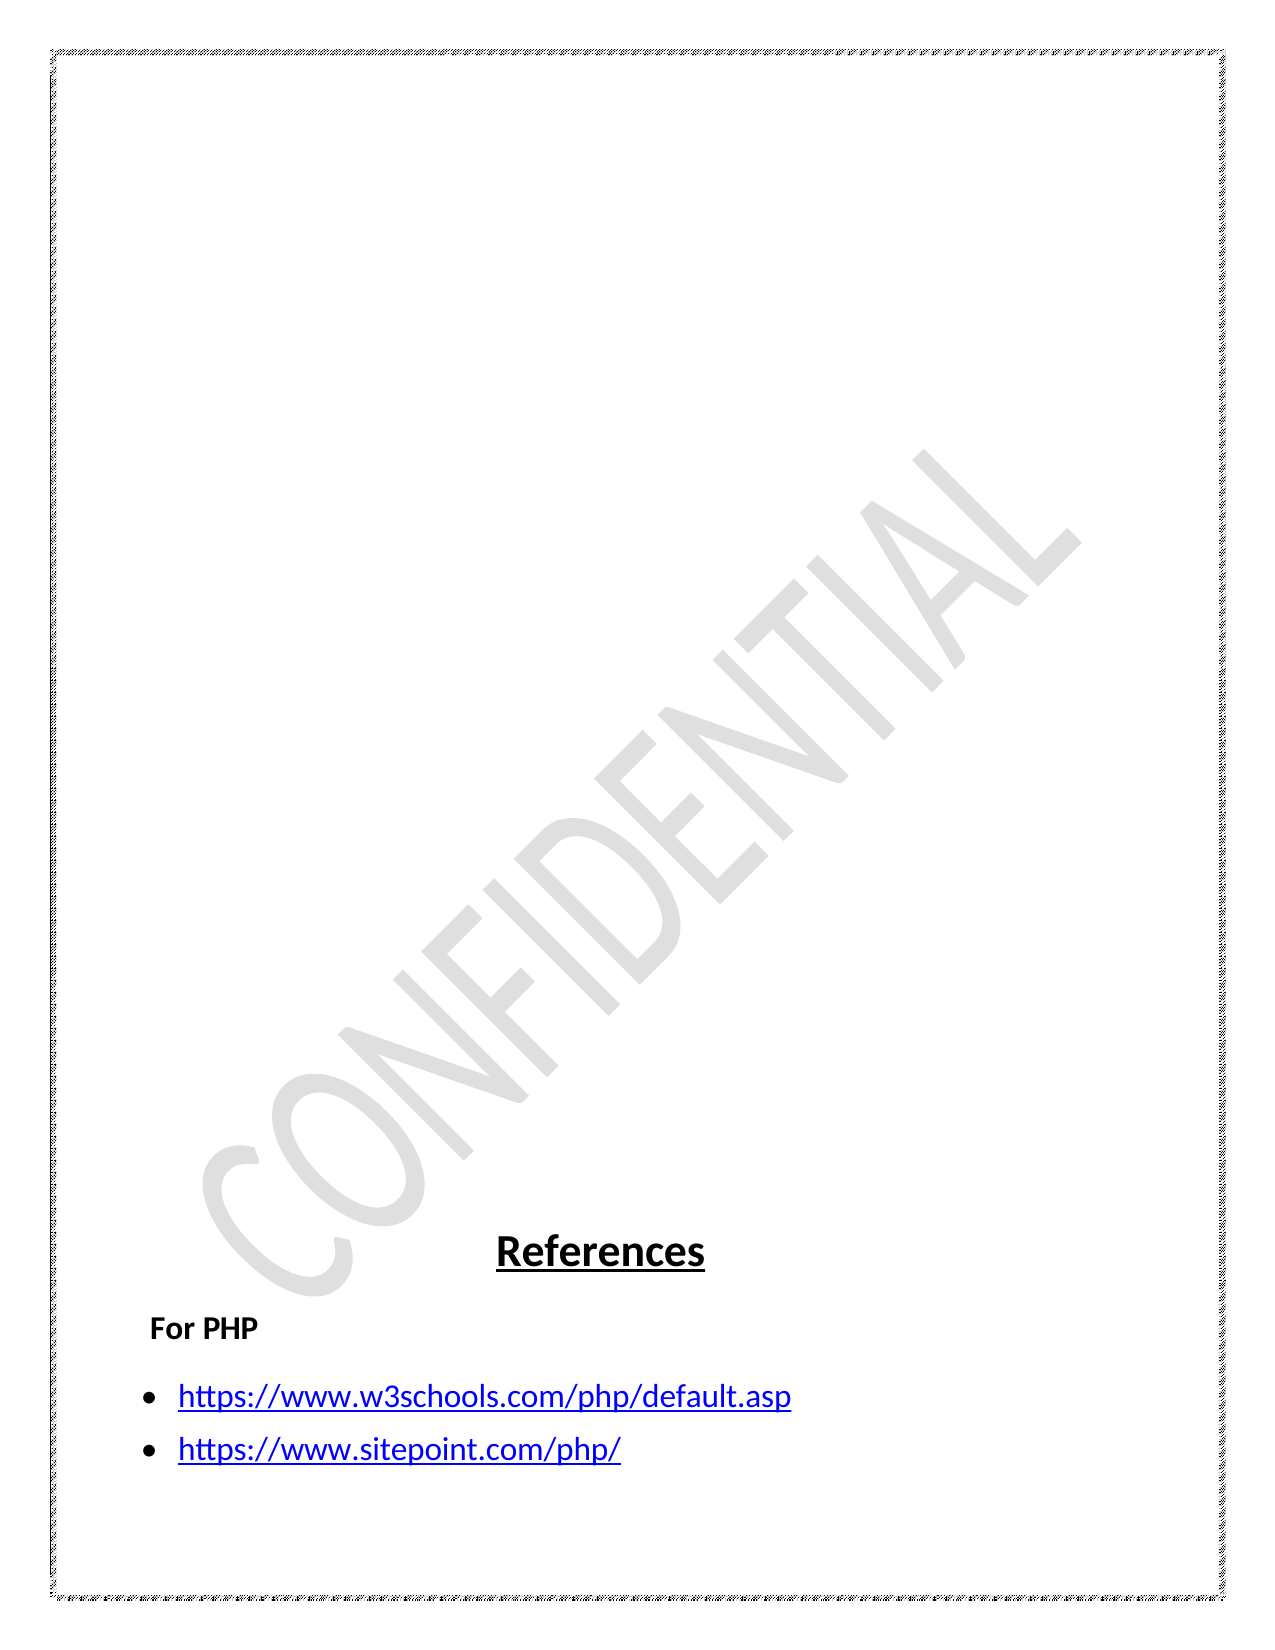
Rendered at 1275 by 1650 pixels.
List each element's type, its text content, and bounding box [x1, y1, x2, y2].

list https://www.w3schools.com/php/default.asp [141, 1375, 1196, 1416]
text For PHP [150, 1307, 1196, 1348]
subtitle References [64, 1221, 1136, 1277]
picture [50, 49, 1226, 1601]
list https://www.sitepoint.com/php/ [141, 1428, 1196, 1469]
